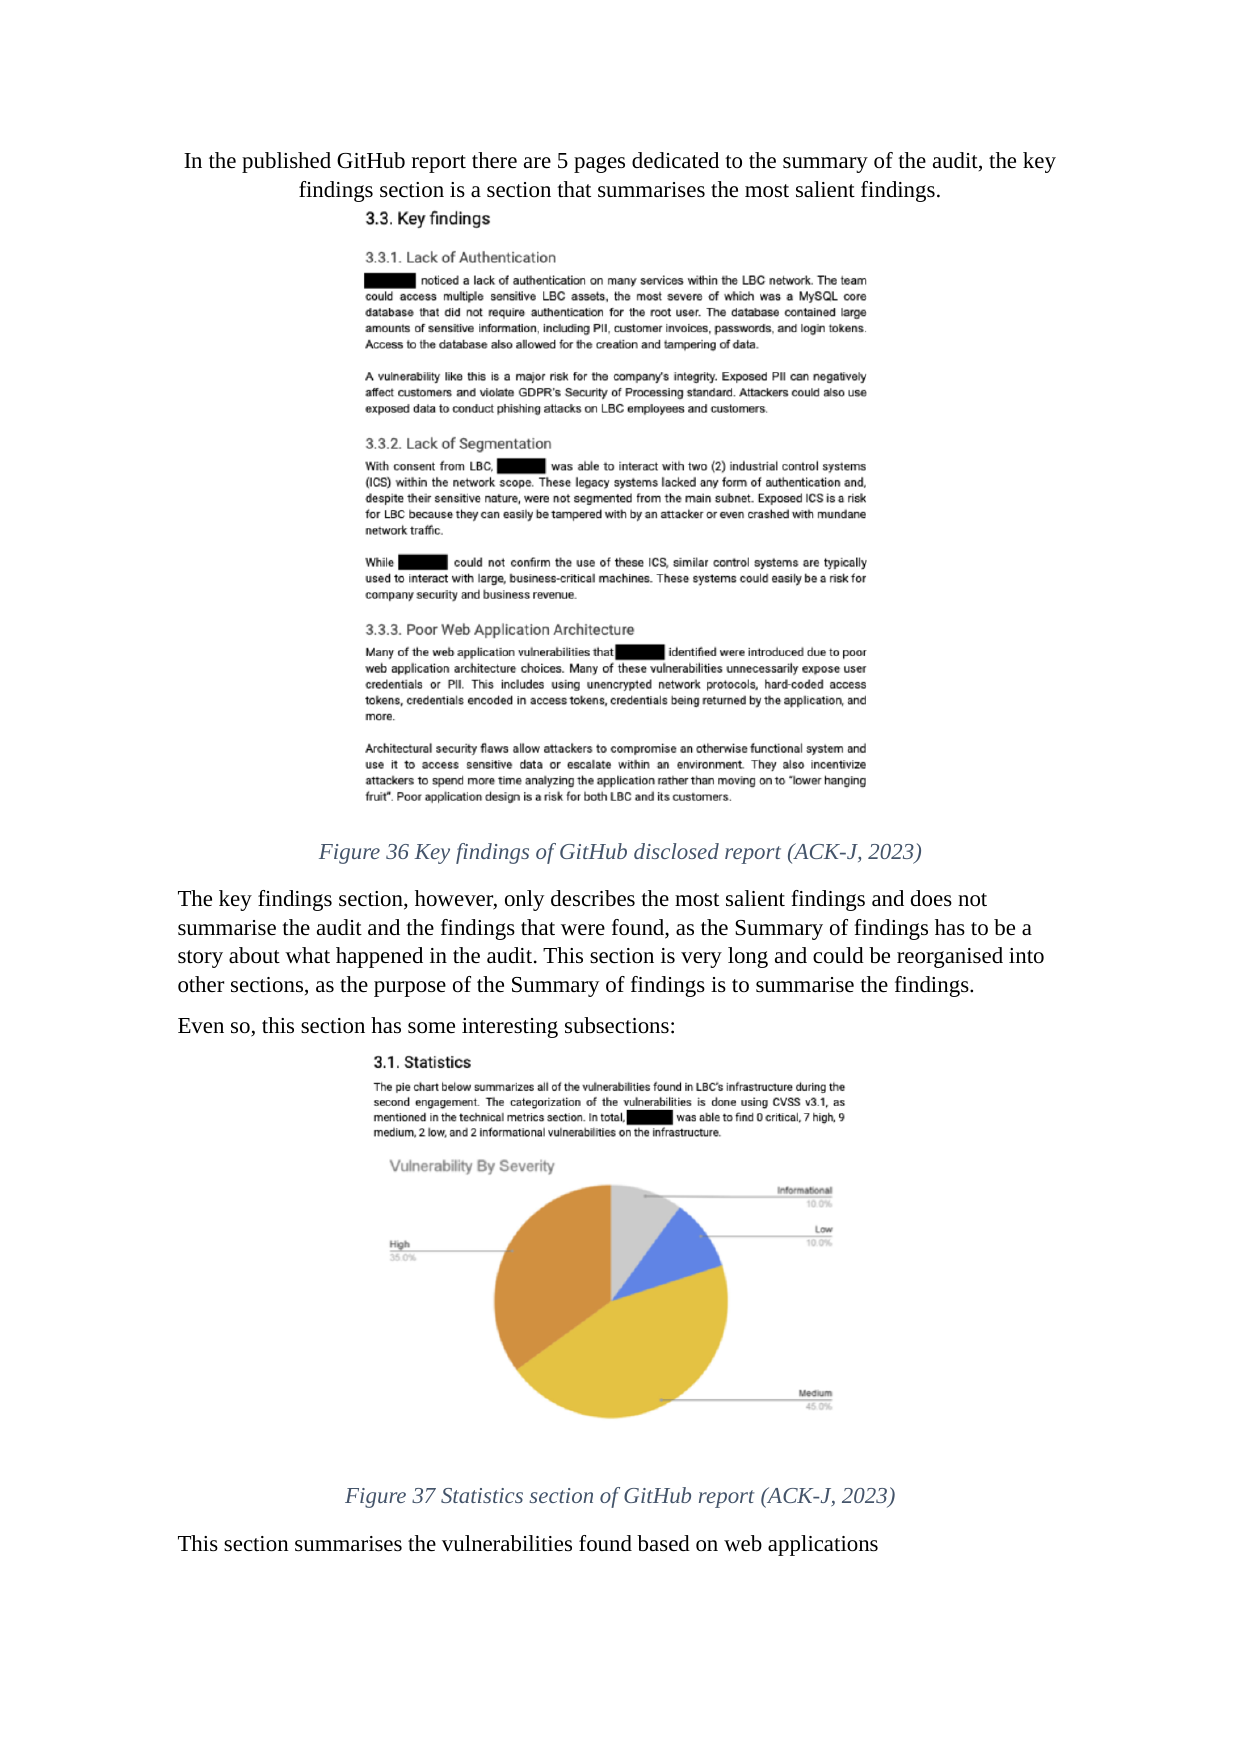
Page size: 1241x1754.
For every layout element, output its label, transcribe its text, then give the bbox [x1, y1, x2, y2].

text Figure 37 Statistics section of GitHub report (ACK-J, 2023) [177, 1482, 1063, 1509]
text Even so, this section has some interesting subsections: [177, 1012, 1063, 1038]
text This section summarises the vulnerabilities found based on web applications [177, 1530, 1063, 1556]
picture [349, 1052, 891, 1464]
text The key findings section, however, only describes the most salient findings and does not summarise the audit and the findings that were found, as the Summary of findings has to be a story about what happened in the audit. This section is very long and could be reorganised into other sections, as the purpose of the Summary of findings is to summarise the findings. [177, 886, 1063, 997]
picture [351, 204, 889, 824]
text Figure 36 Key findings of GitHub disclosed report (ACK-J, 2023) [177, 838, 1063, 865]
